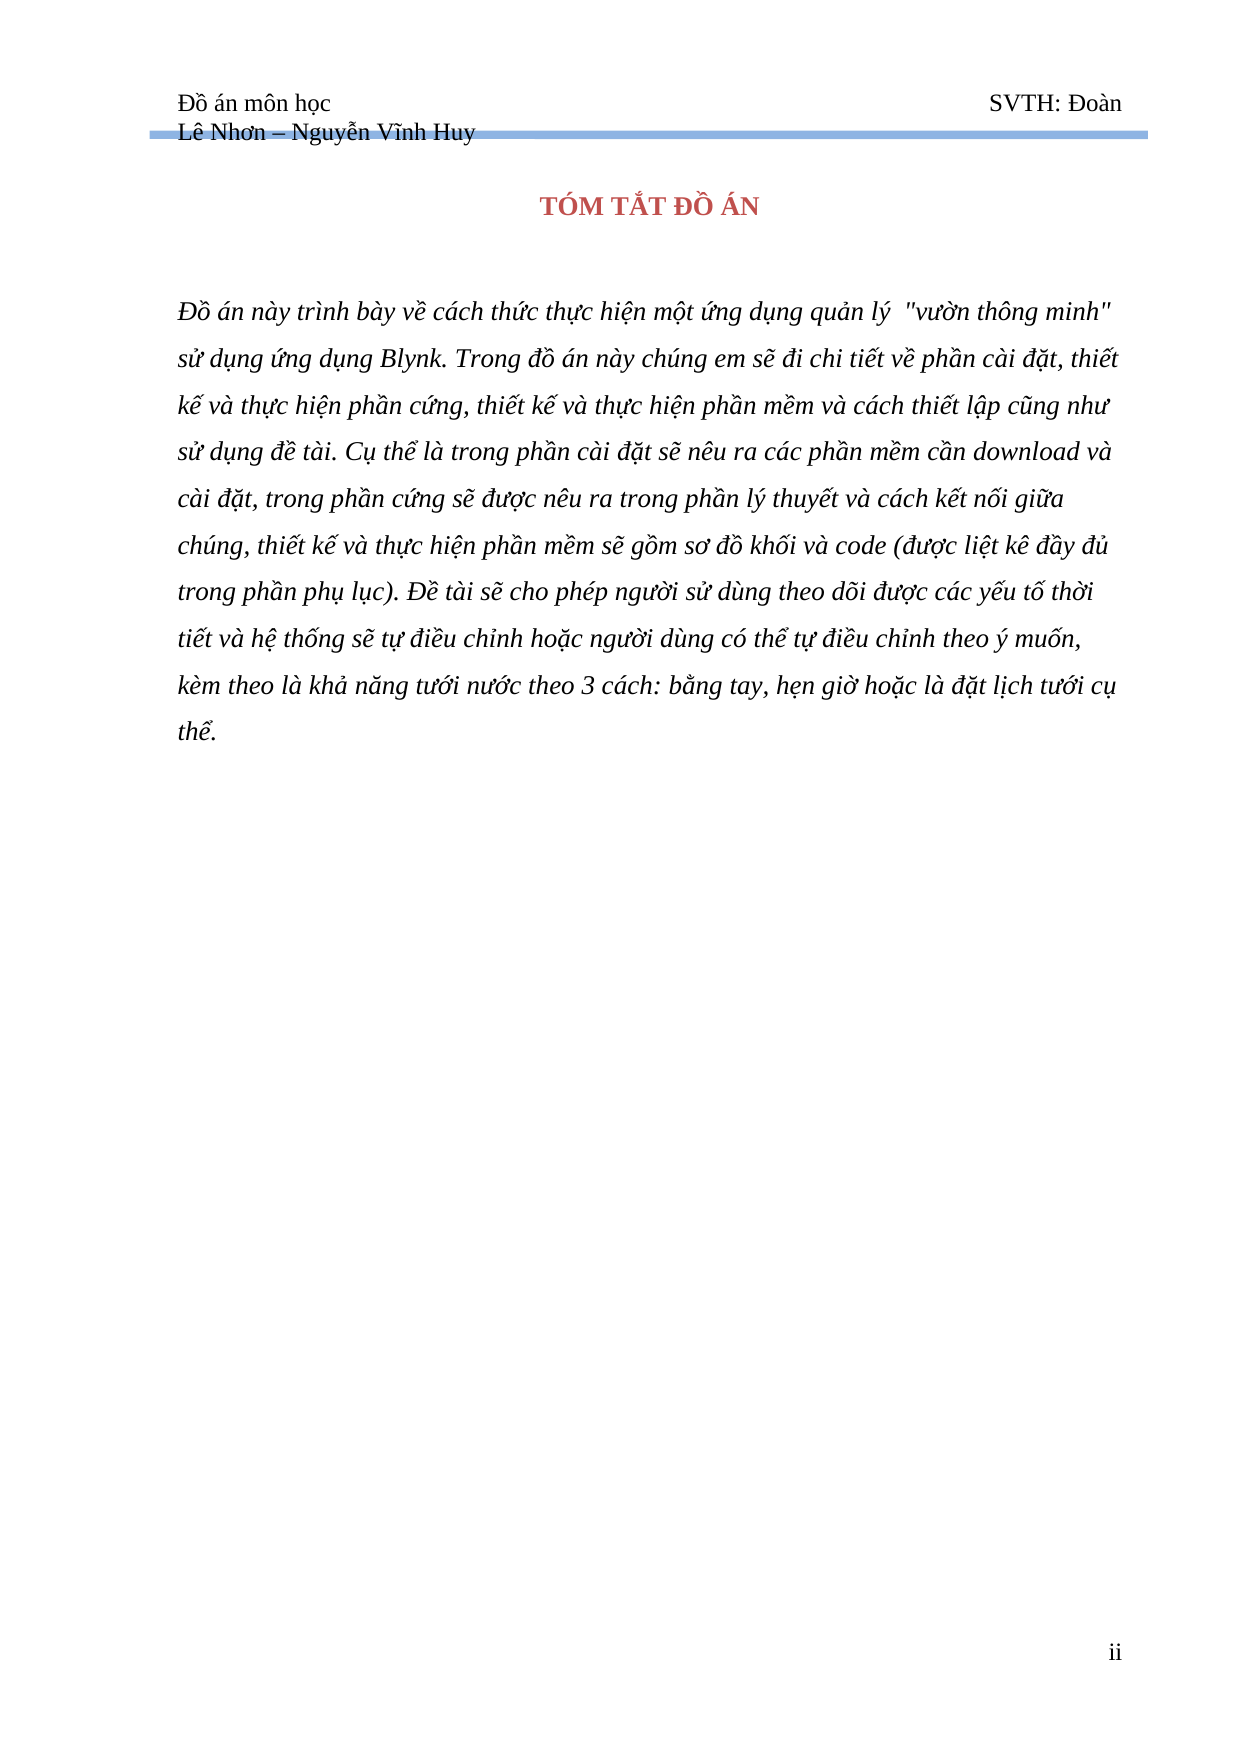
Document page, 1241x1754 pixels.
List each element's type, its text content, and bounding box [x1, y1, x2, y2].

text TÓM TẮT ĐỒ ÁN [177, 190, 1122, 221]
text Đồ án này trình bày về cách thức thực hiện một ứng dụng quản lý "vườn thông minh" sử dụng ứng dụng Blynk. Trong đồ án này chúng em sẽ đi chi tiết về phần cài đặt, thiết kế và thực hiện phần cứng, thiết kế và thực hiện phần mềm và cách thiết lập cũng như sử dụng đề tài. Cụ thể là trong phần cài đặt sẽ nêu ra các phần mềm cần download và cài đặt, trong phần cứng sẽ được nêu ra trong phần lý thuyết và cách kết nối giữa chúng, thiết kế và thực hiện phần mềm sẽ gồm sơ đồ khối và code (được liệt kê đầy đủ trong phần phụ lục). Đề tài sẽ cho phép người sử dùng theo dõi được các yếu tố thời tiết và hệ thống sẽ tự điều chỉnh hoặc người dùng có thể tự điều chỉnh theo ý muốn, kèm theo là khả năng tưới nước theo 3 cách: bằng tay, hẹn giờ hoặc là đặt lịch tưới cụ thể. [177, 296, 1122, 747]
